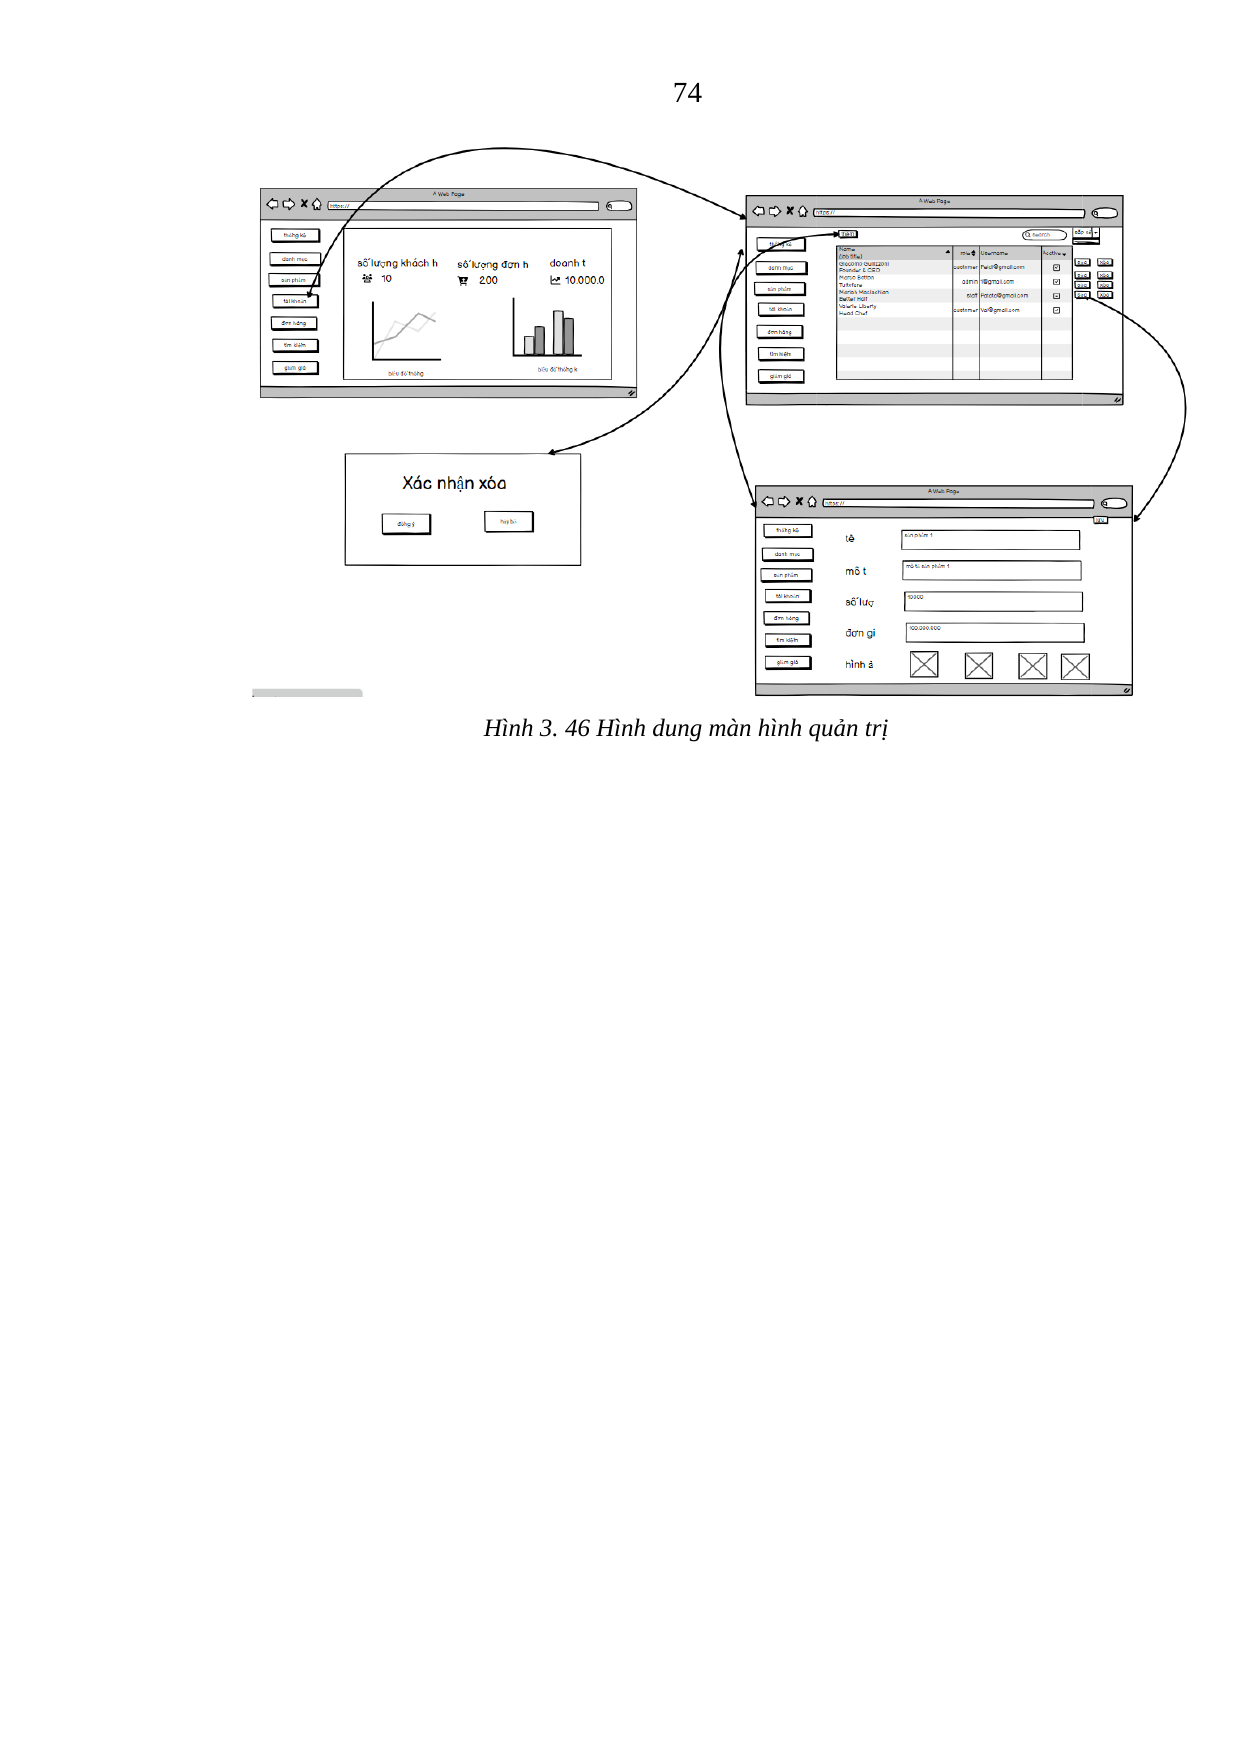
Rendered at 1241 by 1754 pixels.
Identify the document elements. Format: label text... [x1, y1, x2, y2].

text Hình 3. 46 Hình dung màn hình quản trị [177, 713, 1122, 742]
picture [252, 142, 1193, 697]
